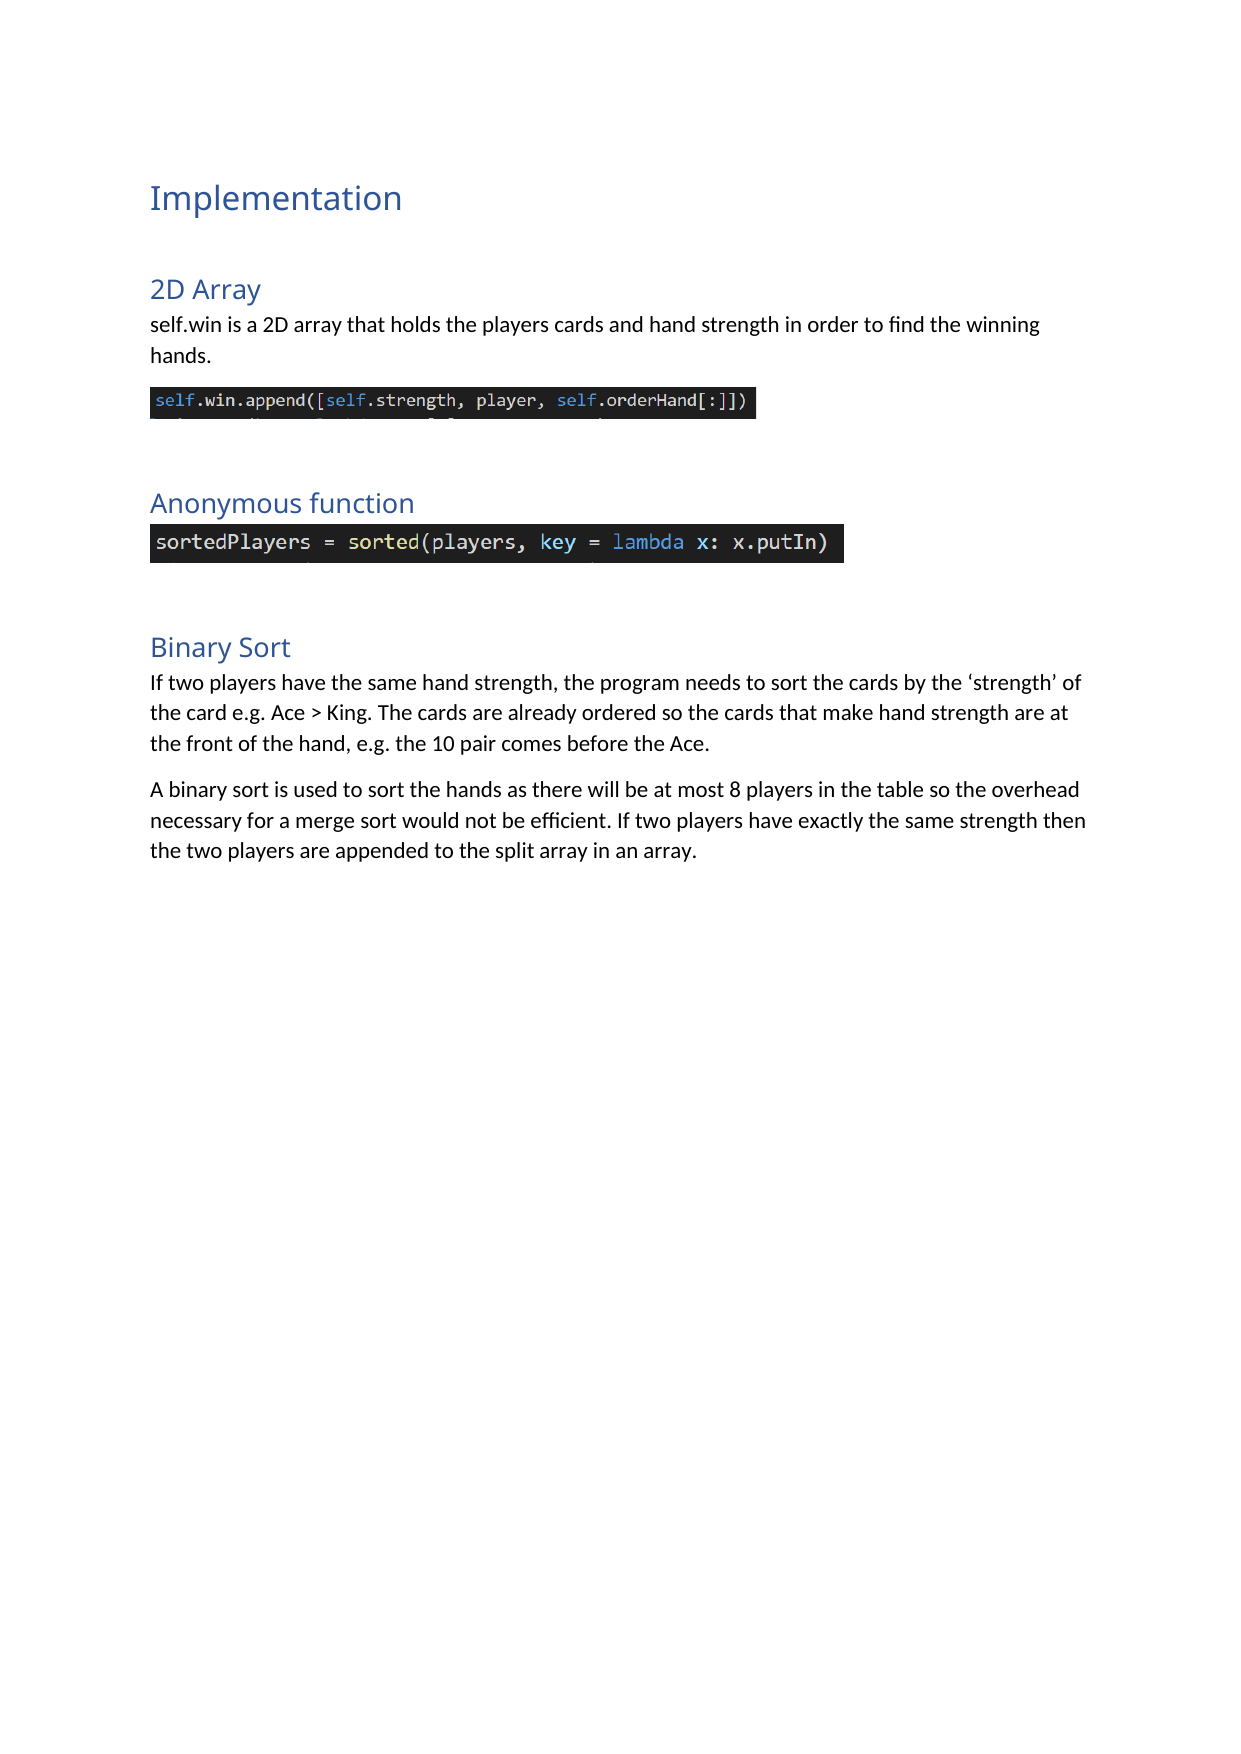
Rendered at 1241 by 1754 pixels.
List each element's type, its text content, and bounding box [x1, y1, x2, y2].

subtitle Binary Sort [150, 628, 1090, 665]
text A binary sort is used to sort the hands as there will be at most 8 players in the table so the overhead necessary for a merge sort would not be efficient. If two players have exactly the same strength then the two players are appended to the split array in an array. [150, 776, 1090, 864]
subtitle 2D Array [150, 271, 1090, 308]
subtitle Implementation [150, 175, 1090, 220]
text self.win is a 2D array that holds the players cards and hand strength in order to find the winning hands. [150, 311, 1090, 369]
text If two players have the same hand strength, the program needs to sort the cards by the ‘strength’ of the card e.g. Ace > King. The cards are already ordered so the cards that make hand strength are at the front of the hand, e.g. the 10 pair comes before the Ace. [150, 668, 1090, 757]
picture [150, 524, 844, 563]
subtitle Anonymous function [150, 484, 1090, 521]
picture [150, 387, 757, 419]
